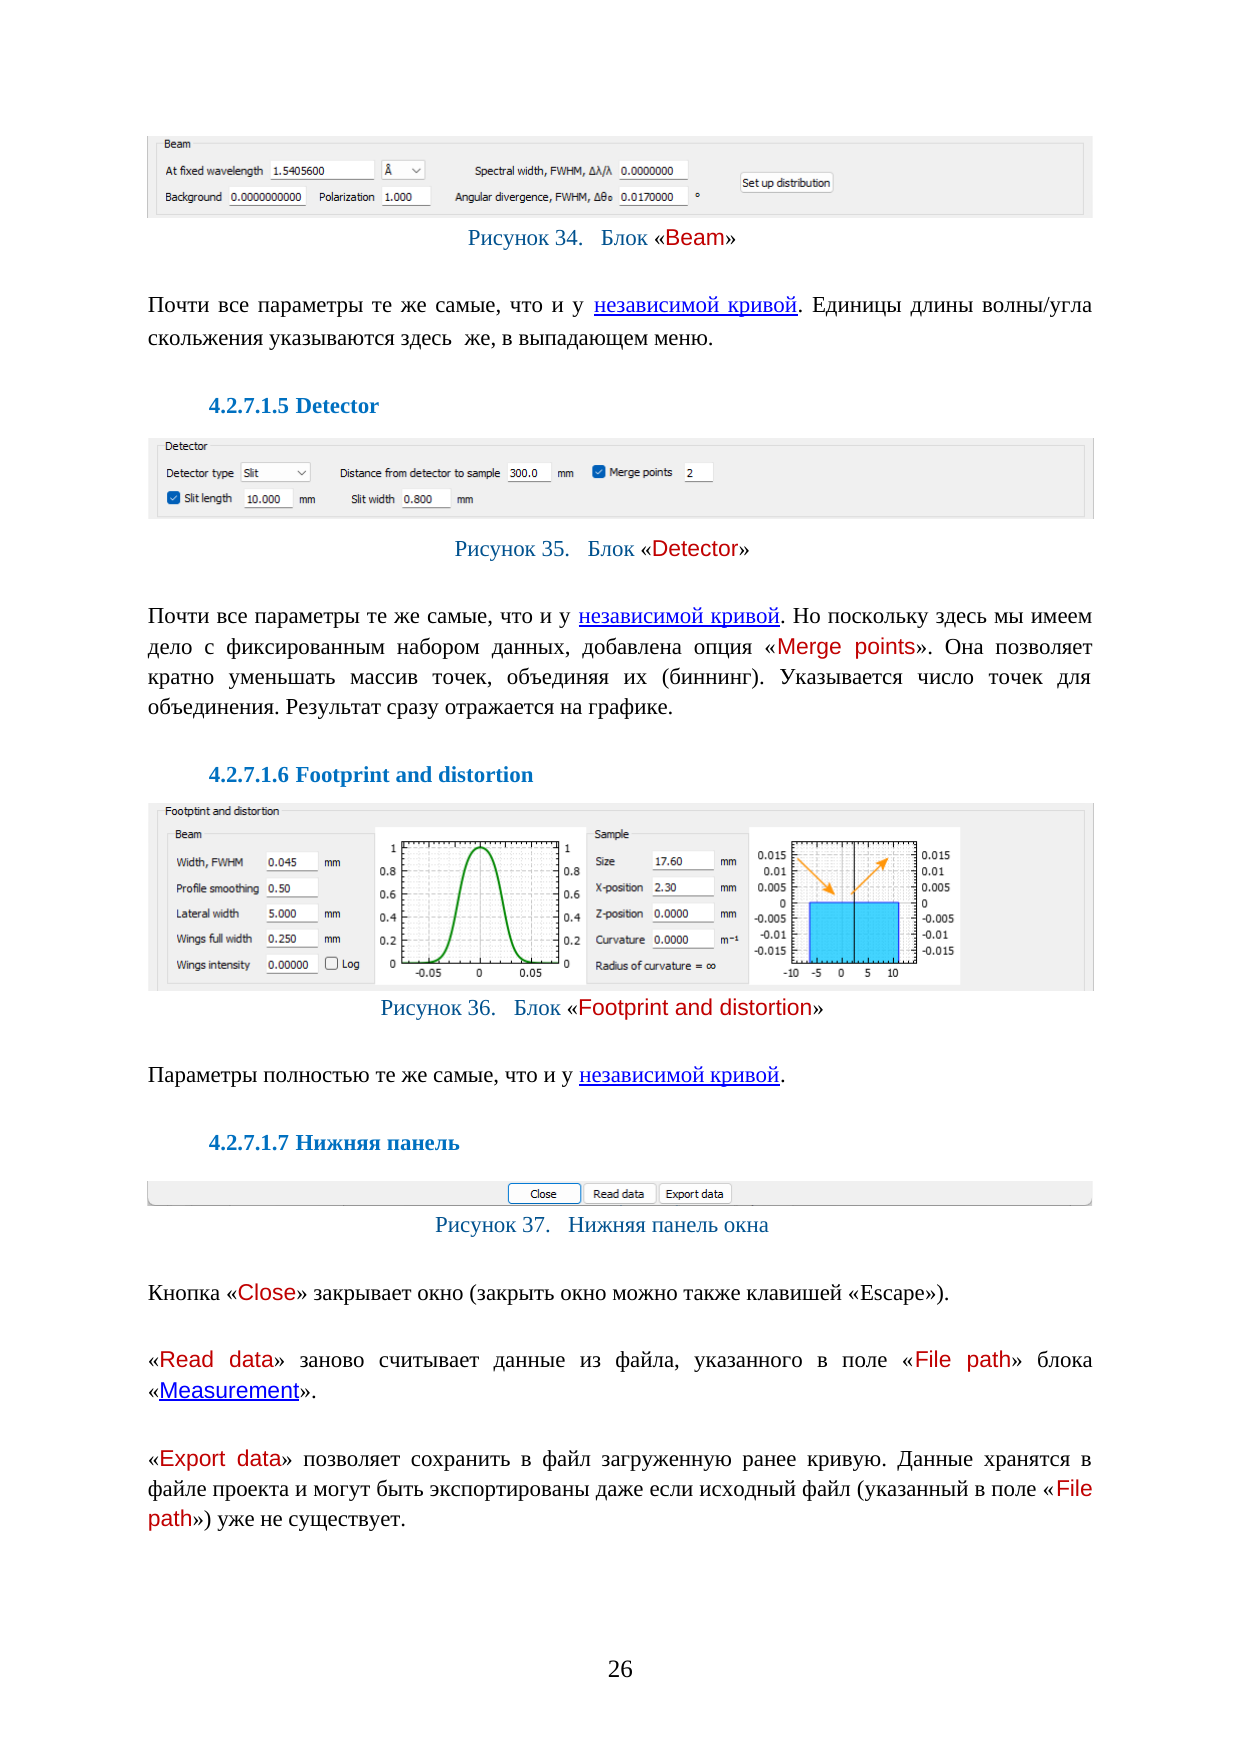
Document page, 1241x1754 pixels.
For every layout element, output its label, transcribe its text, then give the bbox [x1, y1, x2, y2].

text «Read data» заново считывает данные из файла, указанного в поле «File path» блока «Measurement». [148, 1346, 1093, 1403]
list Блок «Beam» [178, 218, 1093, 250]
list Нижняя панель окна [178, 1206, 1093, 1237]
list Блок «Footprint and distortion» [178, 991, 1093, 1020]
picture [147, 136, 1093, 218]
picture [148, 438, 1094, 519]
subtitle Footprint and distortion [209, 761, 1093, 787]
text Почти все параметры те же самые, что и у независимой кривой. Единицы длины волны/угла скольжения указываются здесь же, в выпадающем меню. [148, 291, 1093, 351]
picture [147, 1181, 1093, 1206]
text «Export data» позволяет сохранить в файл загруженную ранее кривую. Данные хранятся в файле проекта и могут быть экспортированы даже если исходный файл (указанный в поле «File path») уже не существует. [148, 1444, 1093, 1532]
text Кнопка «Close» закрывает окно (закрыть окно можно также клавишей «Escape»). [148, 1278, 1093, 1305]
picture [148, 803, 1094, 991]
list Блок «Detector» [178, 519, 1093, 561]
subtitle Detector [209, 393, 1093, 419]
text Параметры полностью те же самые, что и у независимой кривой. [148, 1061, 1093, 1088]
text Почти все параметры те же самые, что и у независимой кривой. Но поскольку здесь мы имеем дело с фиксированным набором данных, добавлена опция «Merge points». Она позволяет кратно уменьшать массив точек, объединяя их (биннинг). Указывается число точек для объединения. Результат сразу отражается на графике. [148, 602, 1093, 719]
subtitle Нижняя панель [209, 1129, 1093, 1156]
